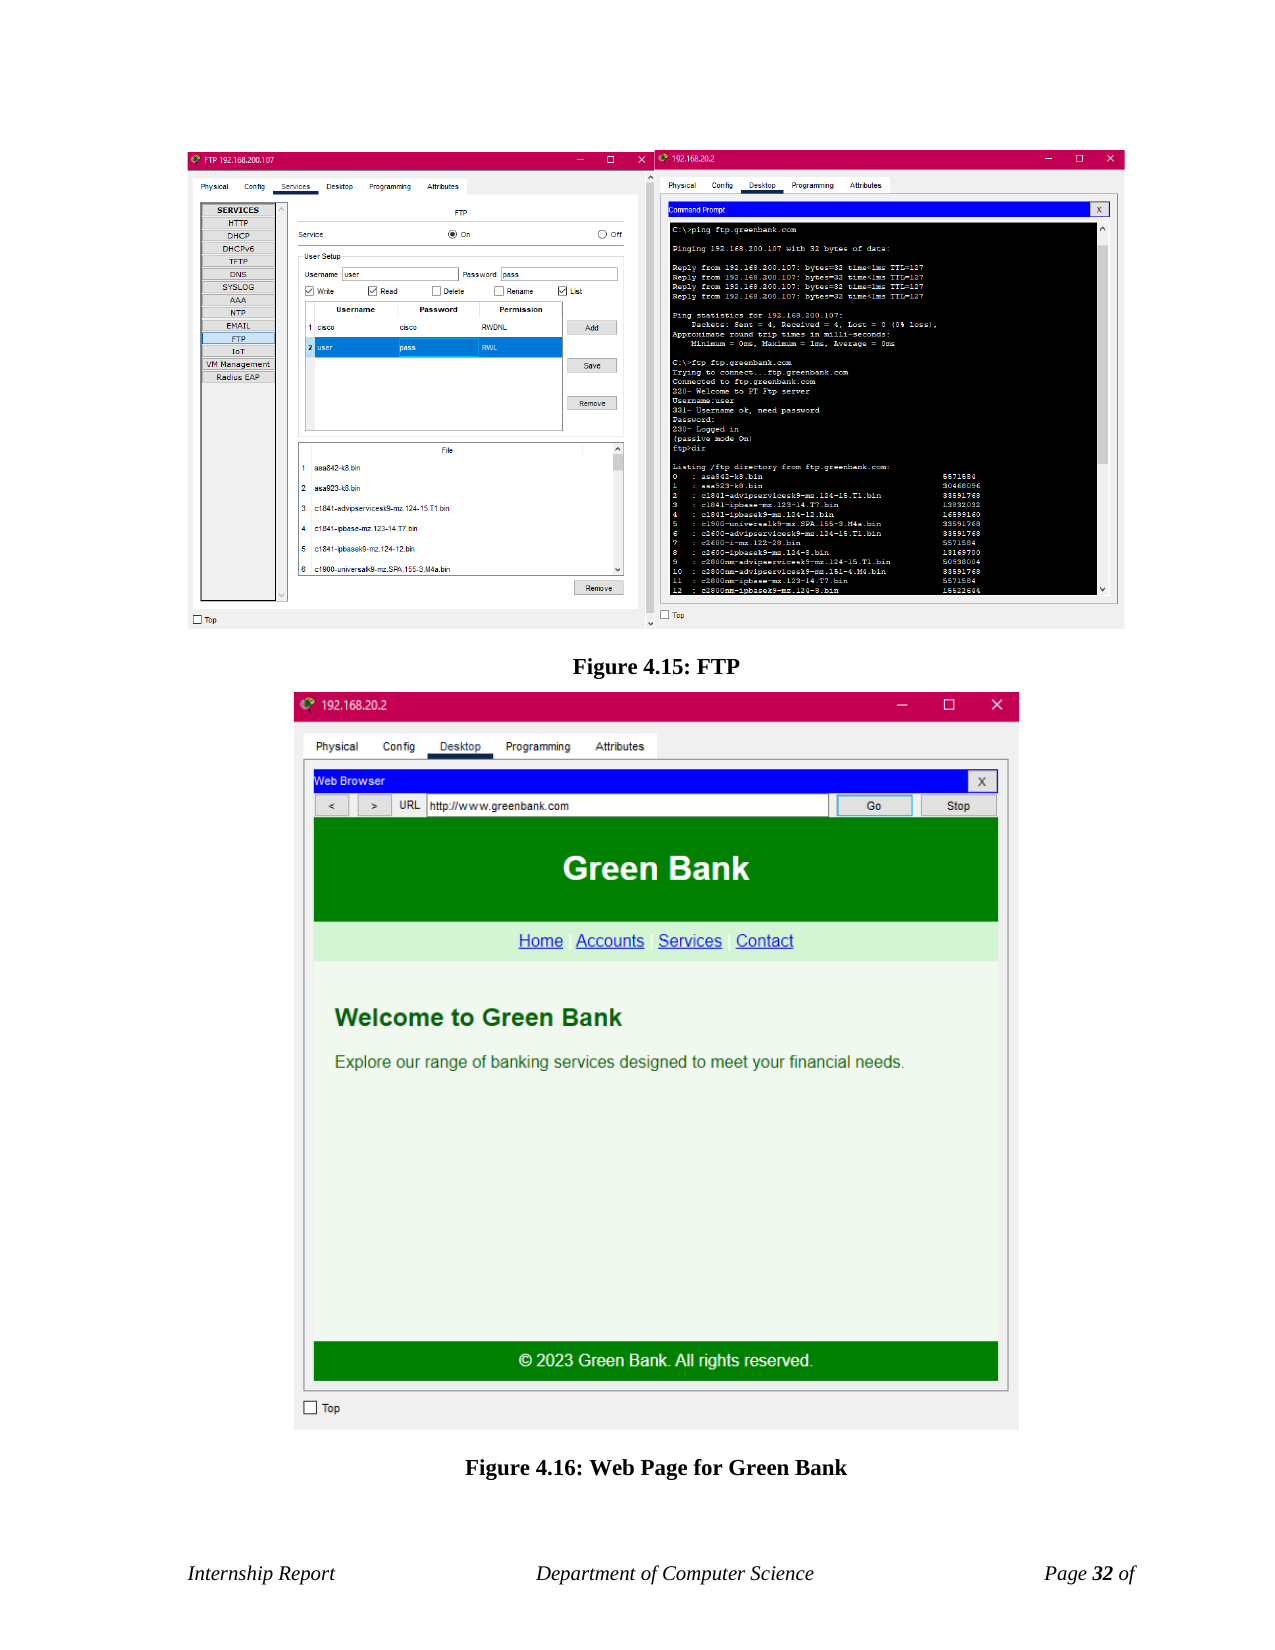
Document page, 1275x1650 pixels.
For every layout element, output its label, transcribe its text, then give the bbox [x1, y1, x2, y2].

text Figure 4.15: FTP [187, 653, 1125, 680]
picture [187, 150, 1125, 629]
picture [293, 692, 1019, 1430]
text Figure 4.16: Web Page for Green Bank [187, 1454, 1125, 1481]
